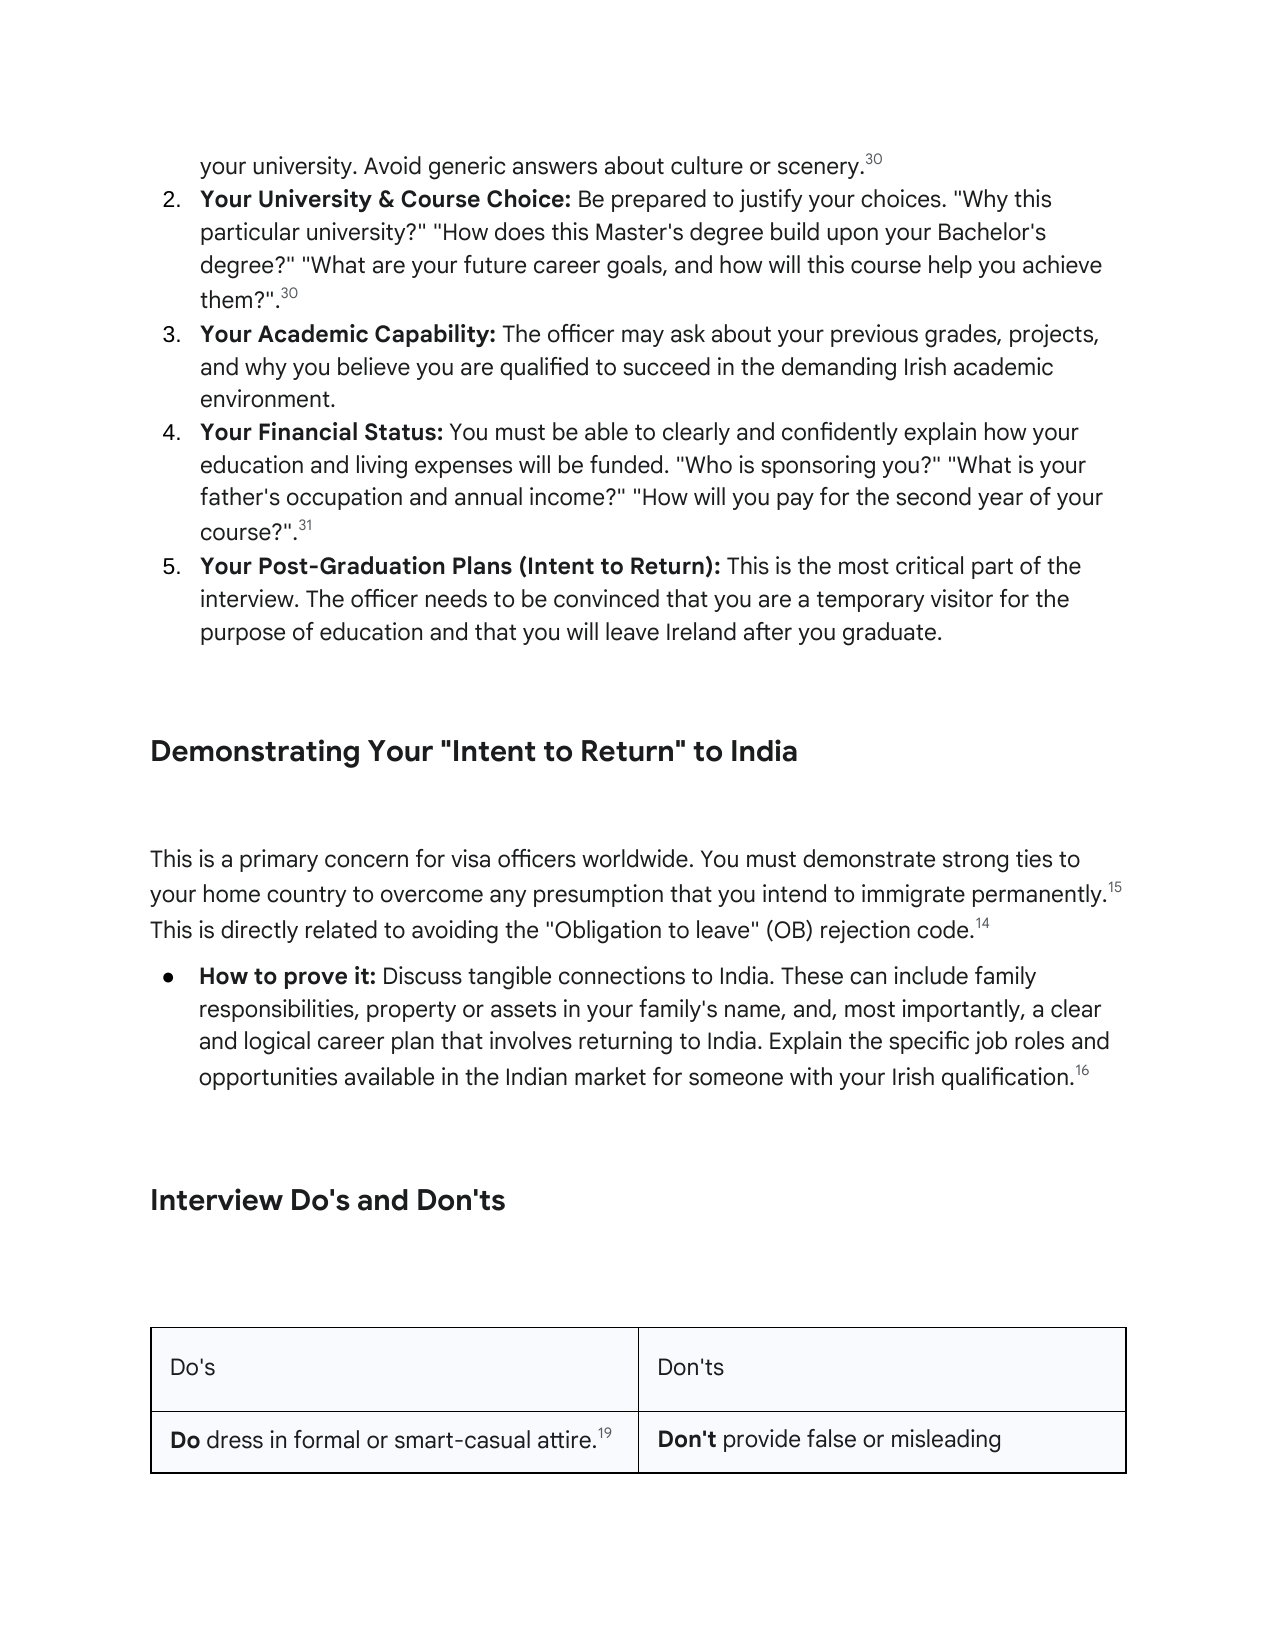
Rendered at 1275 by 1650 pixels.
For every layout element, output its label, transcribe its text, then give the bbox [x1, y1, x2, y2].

text This is a primary concern for visa officers worldwide. You must demonstrate strong ties to your home country to overcome any presumption that you intend to immigrate permanently.15 This is directly related to avoiding the "Obligation to leave" (OB) rejection code.14 [150, 845, 1125, 945]
subtitle Demonstrating Your "Intent to Return" to India [150, 733, 1125, 770]
list Your Post-Graduation Plans (Intent to Return): This is the most critical part of the interview. The officer needs to be convinced that you are a temporary visitor for the purpose of education and that you will leave Ireland after you graduate. [162, 552, 1125, 647]
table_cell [152, 1412, 638, 1472]
table_header Do's [152, 1328, 638, 1411]
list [162, 150, 1125, 181]
subtitle Interview Do's and Don'ts [150, 1182, 1125, 1219]
list Your Financial Status: You must be able to clearly and confidently explain how your education and living expenses will be funded. "Who is sponsoring you?" "What is your father's occupation and annual income?" "How will you pay for the second year of your course?".31 [162, 418, 1125, 548]
list Your Academic Capability: The officer may ask about your previous grades, projects, and why you believe you are qualified to succeed in the demanding Irish academic environment. [162, 320, 1125, 414]
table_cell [639, 1412, 1125, 1472]
list Your University & Course Choice: Be prepared to justify your choices. "Why this particular university?" "How does this Master's degree build upon your Bachelor's degree?" "What are your future career goals, and how will this course help you achieve them?".30 [162, 186, 1125, 316]
table_header Don'ts [639, 1328, 1125, 1411]
list How to prove it: Discuss tangible connections to India. These can include family responsibilities, property or assets in your family's name, and, most importantly, a clear and logical career plan that involves returning to India. Explain the specific job roles and opportunities available in the Indian market for someone with your Irish qualification.16 [161, 962, 1125, 1092]
